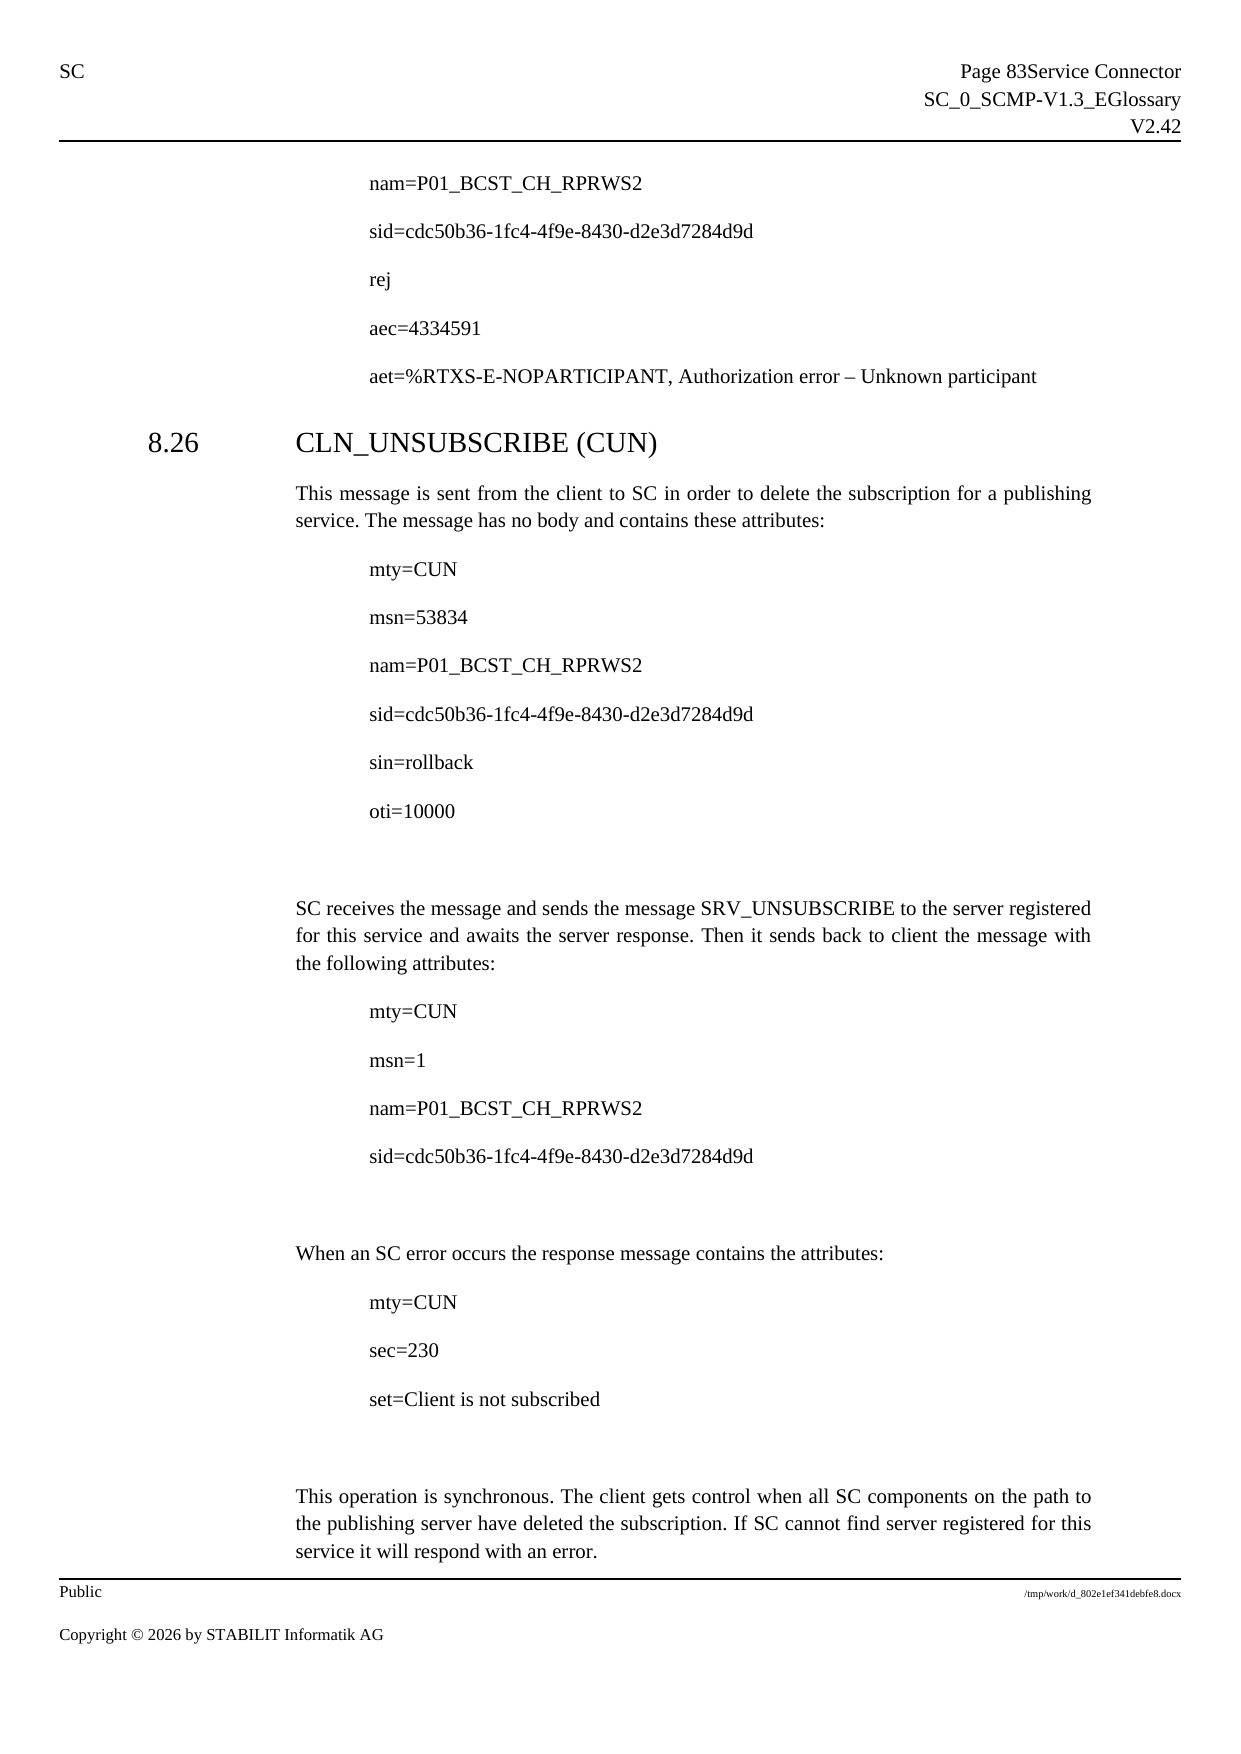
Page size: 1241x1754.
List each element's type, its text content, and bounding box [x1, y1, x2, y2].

text rej [369, 267, 1092, 291]
text sid=cdc50b36-1fc4-4f9e-8430-d2e3d7284d9d [369, 219, 1092, 243]
text mty=CUN [369, 556, 1092, 581]
subtitle CLN_UNSUBSCRIBE (CUN) [148, 425, 1092, 459]
text aec=4334591 [369, 316, 1092, 340]
text aet=%RTXS-E-NOPARTICIPANT, Authorization error – Unknown participant [369, 364, 1092, 388]
text This operation is synchronous. The client gets control when all SC components on the path to the publishing server have deleted the subscription. If SC cannot find server registered for this service it will respond with an error. [295, 1483, 1092, 1563]
text sid=cdc50b36-1fc4-4f9e-8430-d2e3d7284d9d [369, 702, 1092, 726]
text SC receives the message and sends the message SRV_UNSUBSCRIBE to the server registered for this service and awaits the server response. Then it sends back to client the message with the following attributes: [295, 896, 1092, 975]
text When an SC error occurs the response message contains the attributes: [295, 1241, 1092, 1265]
text oti=10000 [369, 799, 1092, 823]
text nam=P01_BCST_CH_RPRWS2 [369, 653, 1092, 677]
text msn=1 [369, 1048, 1092, 1072]
text set=Client is not subscribed [369, 1387, 1092, 1411]
text This message is sent from the client to SC in order to delete the subscription for a publishing service. The message has no body and contains these attributes: [295, 480, 1092, 532]
text sin=rollback [369, 750, 1092, 774]
text nam=P01_BCST_CH_RPRWS2 [369, 1096, 1092, 1120]
text sid=cdc50b36-1fc4-4f9e-8430-d2e3d7284d9d [369, 1144, 1092, 1168]
text sec=230 [369, 1338, 1092, 1362]
text msn=53834 [369, 605, 1092, 629]
text nam=P01_BCST_CH_RPRWS2 [369, 171, 1092, 194]
text mty=CUN [369, 1290, 1092, 1314]
text mty=CUN [369, 999, 1092, 1023]
